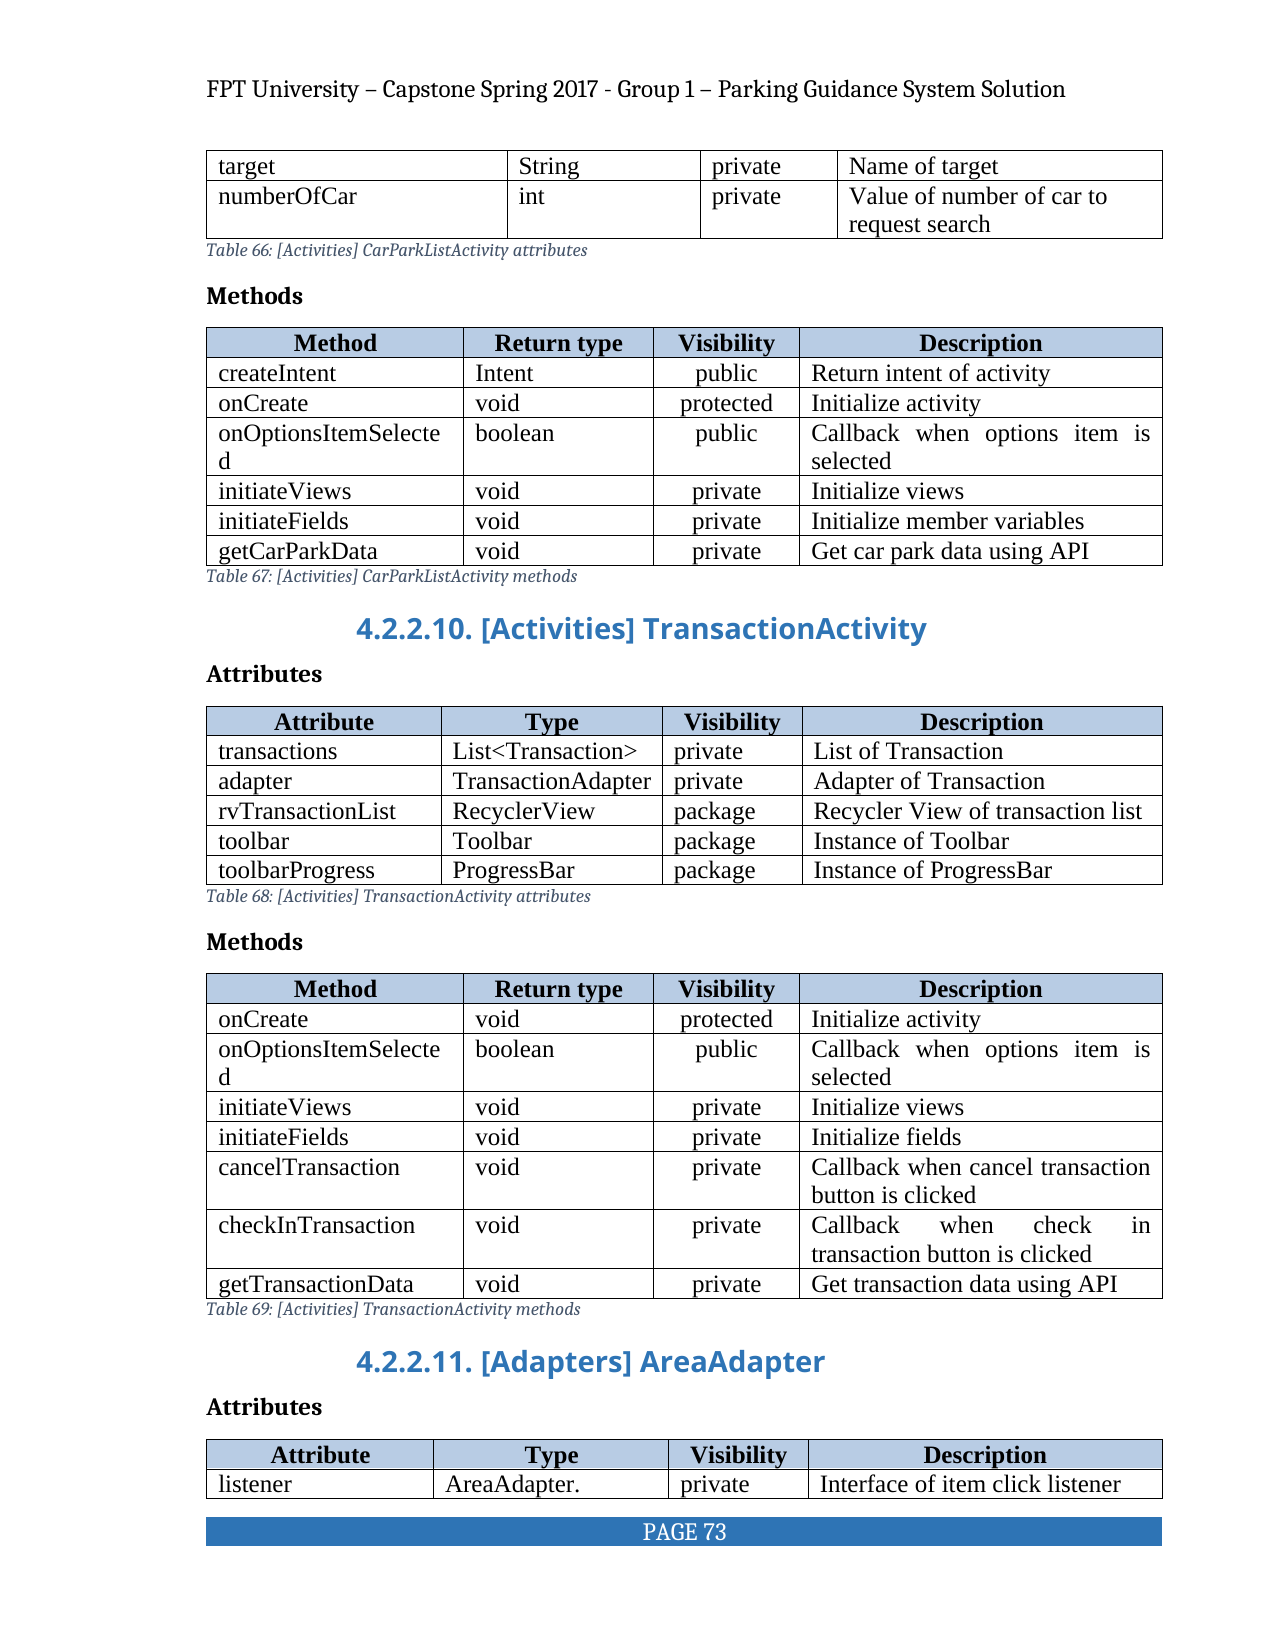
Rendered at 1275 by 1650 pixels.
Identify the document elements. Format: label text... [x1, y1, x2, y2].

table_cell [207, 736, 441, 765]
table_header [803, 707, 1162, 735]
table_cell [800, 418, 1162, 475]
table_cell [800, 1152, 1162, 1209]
subtitle [Activities] TransactionActivity [206, 608, 1162, 648]
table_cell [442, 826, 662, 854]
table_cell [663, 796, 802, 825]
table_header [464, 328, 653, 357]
text Attributes [206, 1393, 1162, 1422]
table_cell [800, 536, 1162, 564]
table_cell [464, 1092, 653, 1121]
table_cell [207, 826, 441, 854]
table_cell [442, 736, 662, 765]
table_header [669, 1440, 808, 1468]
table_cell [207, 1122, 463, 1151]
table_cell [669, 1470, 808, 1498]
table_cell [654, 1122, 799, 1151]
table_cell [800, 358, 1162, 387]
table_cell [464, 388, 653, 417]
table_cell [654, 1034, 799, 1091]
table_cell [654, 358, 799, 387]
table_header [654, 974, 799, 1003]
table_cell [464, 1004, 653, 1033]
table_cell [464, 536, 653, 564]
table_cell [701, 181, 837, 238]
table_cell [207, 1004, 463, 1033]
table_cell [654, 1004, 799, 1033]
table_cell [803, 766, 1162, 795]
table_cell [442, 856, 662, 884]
text Methods [206, 928, 1162, 956]
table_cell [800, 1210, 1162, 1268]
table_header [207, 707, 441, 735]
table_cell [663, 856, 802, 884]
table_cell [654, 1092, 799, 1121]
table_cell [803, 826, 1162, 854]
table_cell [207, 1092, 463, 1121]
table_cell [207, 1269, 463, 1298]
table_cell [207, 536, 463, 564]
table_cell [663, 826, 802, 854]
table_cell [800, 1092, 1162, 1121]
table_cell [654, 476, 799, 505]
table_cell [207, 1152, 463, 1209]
text Attributes [206, 660, 1162, 689]
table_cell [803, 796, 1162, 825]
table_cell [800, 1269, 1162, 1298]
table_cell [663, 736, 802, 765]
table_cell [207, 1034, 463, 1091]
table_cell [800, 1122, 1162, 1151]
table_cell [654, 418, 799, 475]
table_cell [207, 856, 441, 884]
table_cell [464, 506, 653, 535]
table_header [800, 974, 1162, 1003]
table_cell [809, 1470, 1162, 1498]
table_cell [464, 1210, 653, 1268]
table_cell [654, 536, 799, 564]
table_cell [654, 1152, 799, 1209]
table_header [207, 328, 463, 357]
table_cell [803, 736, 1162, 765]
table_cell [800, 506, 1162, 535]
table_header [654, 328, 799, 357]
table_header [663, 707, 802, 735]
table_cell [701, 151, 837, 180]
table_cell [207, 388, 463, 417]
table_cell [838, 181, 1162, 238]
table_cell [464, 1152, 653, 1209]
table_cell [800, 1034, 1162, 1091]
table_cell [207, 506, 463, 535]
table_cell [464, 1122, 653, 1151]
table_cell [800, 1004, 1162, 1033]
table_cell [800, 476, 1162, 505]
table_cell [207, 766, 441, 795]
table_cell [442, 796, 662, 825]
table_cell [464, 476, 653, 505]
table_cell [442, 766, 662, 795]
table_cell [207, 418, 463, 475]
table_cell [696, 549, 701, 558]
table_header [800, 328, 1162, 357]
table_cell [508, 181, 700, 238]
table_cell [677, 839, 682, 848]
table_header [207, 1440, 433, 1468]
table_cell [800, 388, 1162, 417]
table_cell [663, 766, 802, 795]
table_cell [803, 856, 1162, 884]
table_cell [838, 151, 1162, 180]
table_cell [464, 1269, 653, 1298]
text Methods [206, 282, 1162, 311]
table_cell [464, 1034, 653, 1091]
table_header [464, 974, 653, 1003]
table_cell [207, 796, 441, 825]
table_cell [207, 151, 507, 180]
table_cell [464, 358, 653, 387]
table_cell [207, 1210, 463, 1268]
subtitle [Adapters] AreaAdapter [206, 1341, 1162, 1381]
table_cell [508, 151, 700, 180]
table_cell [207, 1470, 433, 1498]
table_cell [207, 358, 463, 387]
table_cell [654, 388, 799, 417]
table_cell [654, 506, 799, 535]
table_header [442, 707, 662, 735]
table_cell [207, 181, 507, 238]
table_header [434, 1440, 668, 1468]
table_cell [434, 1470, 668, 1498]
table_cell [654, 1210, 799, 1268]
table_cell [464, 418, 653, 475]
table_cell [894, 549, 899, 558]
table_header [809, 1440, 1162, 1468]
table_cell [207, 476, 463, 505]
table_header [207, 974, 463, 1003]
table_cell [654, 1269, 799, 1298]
